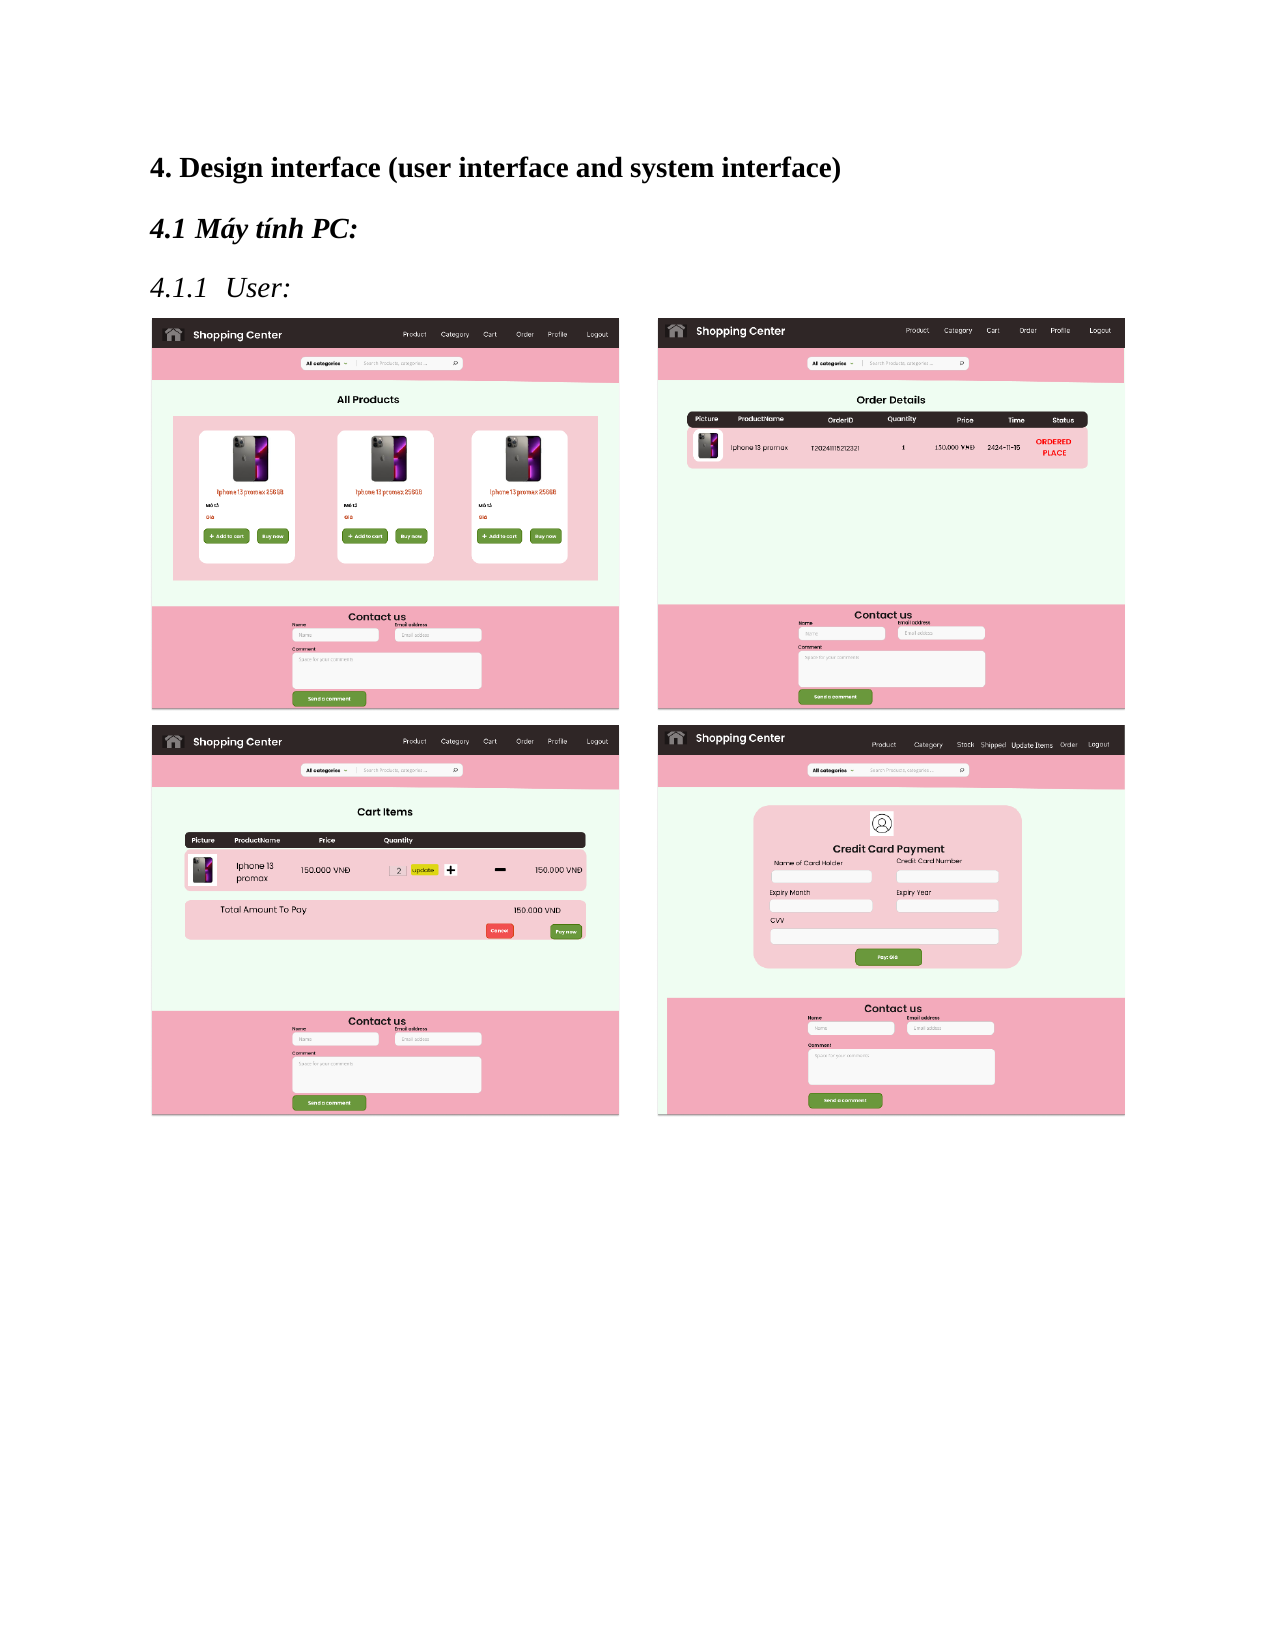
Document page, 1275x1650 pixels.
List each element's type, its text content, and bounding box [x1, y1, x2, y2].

picture [150, 725, 1125, 1117]
picture [150, 318, 1125, 711]
subtitle User: [150, 270, 1125, 304]
subtitle 4. Design interface (user interface and system interface) [150, 150, 1125, 183]
subtitle Máy tính PC: [150, 211, 1125, 245]
